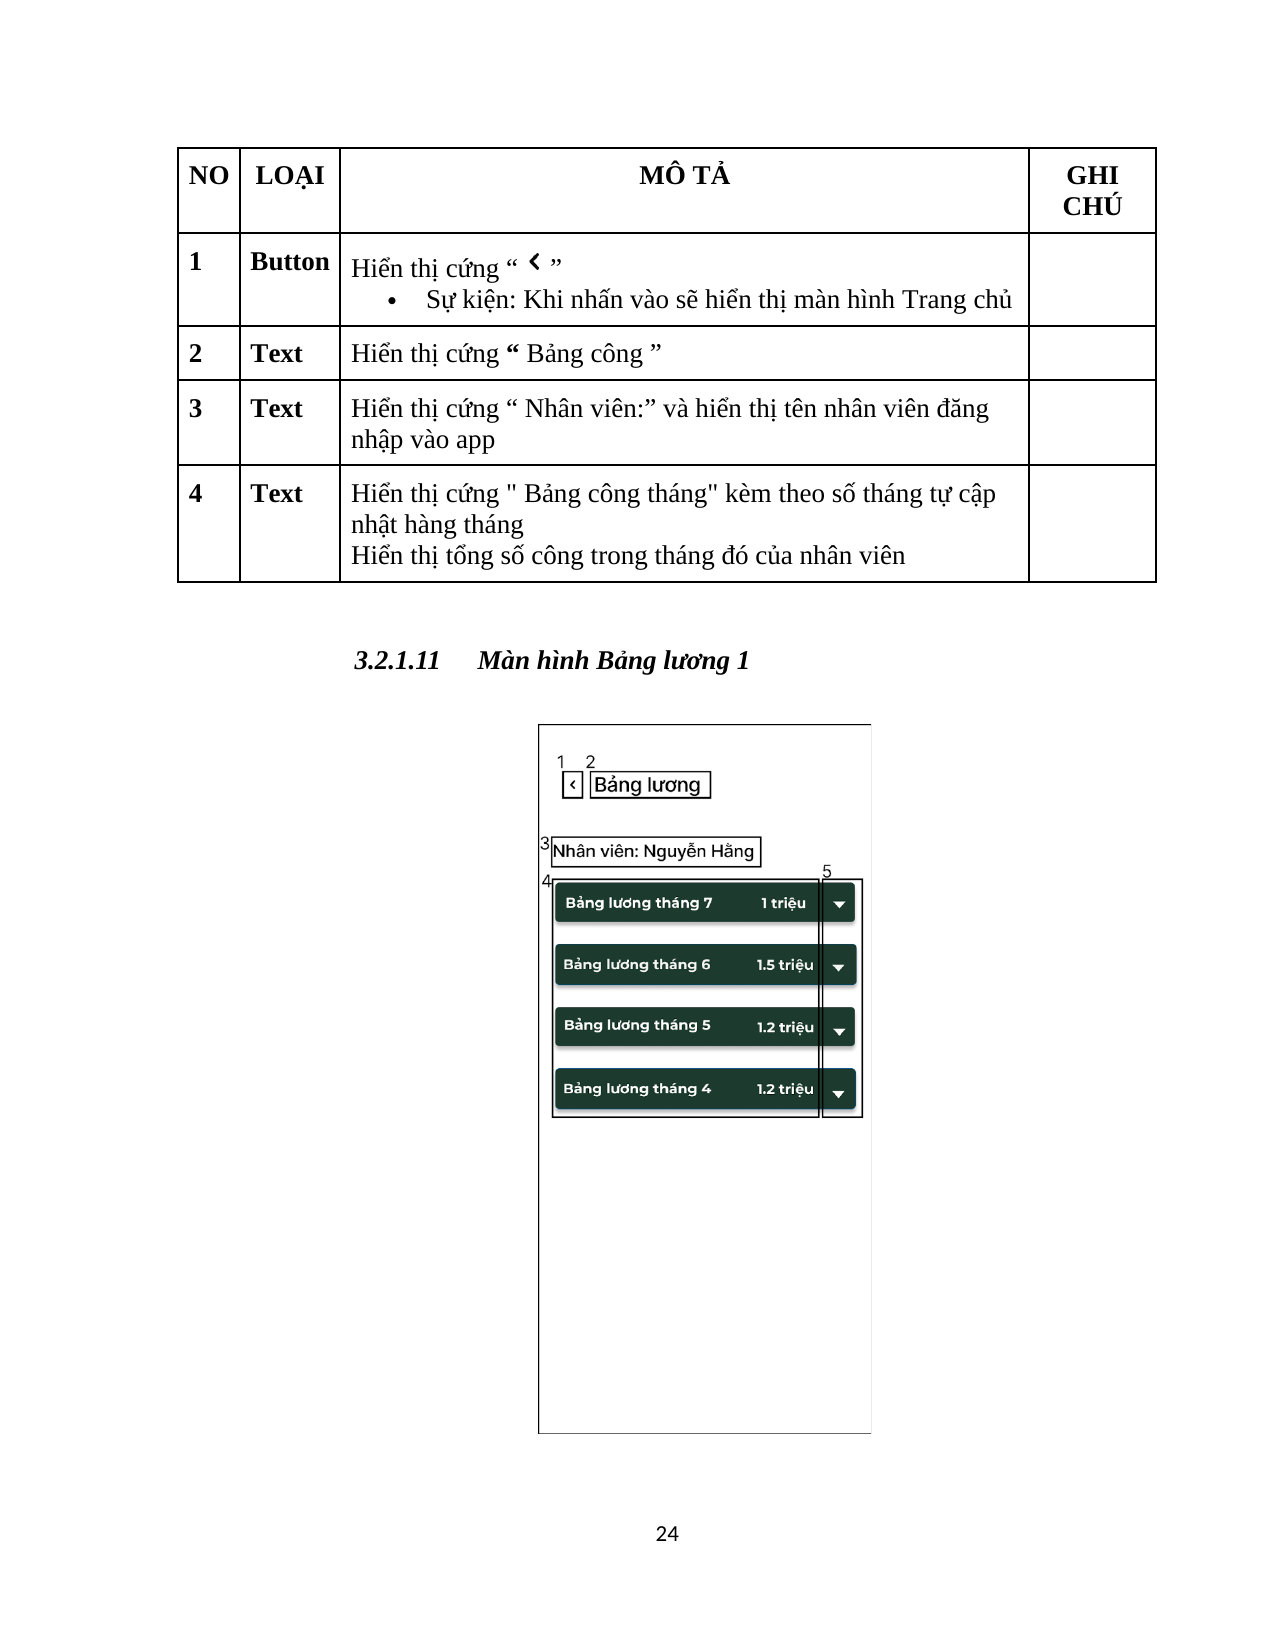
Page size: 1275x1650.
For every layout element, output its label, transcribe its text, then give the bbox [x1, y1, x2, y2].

table_cell Hiển thị cứng “” Sự kiện: Khi nhấn vào sẽ hiển thị màn hình Trang chủ [341, 234, 1028, 325]
table_header NO [179, 149, 239, 232]
table_header LOẠI [241, 149, 339, 232]
table_cell Text [241, 381, 339, 464]
table_cell [1030, 234, 1155, 325]
picture [518, 244, 550, 278]
table_cell 3 [179, 381, 239, 464]
table_cell 1 [179, 234, 239, 325]
table_cell [1030, 466, 1155, 581]
subtitle Màn hình Bảng lương 1 [354, 644, 1039, 675]
table_cell [1030, 381, 1155, 464]
table_header MÔ TẢ [341, 149, 1028, 232]
table_cell 4 [179, 466, 239, 581]
table_cell Hiển thị cứng “ Bảng công ” [341, 327, 1028, 379]
table_cell Text [241, 466, 339, 581]
table_header GHI CHÚ [1030, 149, 1155, 232]
table_cell Hiển thị cứng " Bảng công tháng" kèm theo số tháng tự cập nhật hàng tháng Hiển thị tổng số công trong tháng đó của nhân viên [341, 466, 1028, 581]
table_cell Text [241, 327, 339, 379]
picture [538, 724, 872, 1434]
table_cell [1030, 327, 1155, 379]
table_cell Button [241, 234, 339, 325]
table_cell 2 [179, 327, 239, 379]
table_cell Hiển thị cứng “ Nhân viên:” và hiển thị tên nhân viên đăng nhập vào app [341, 381, 1028, 464]
